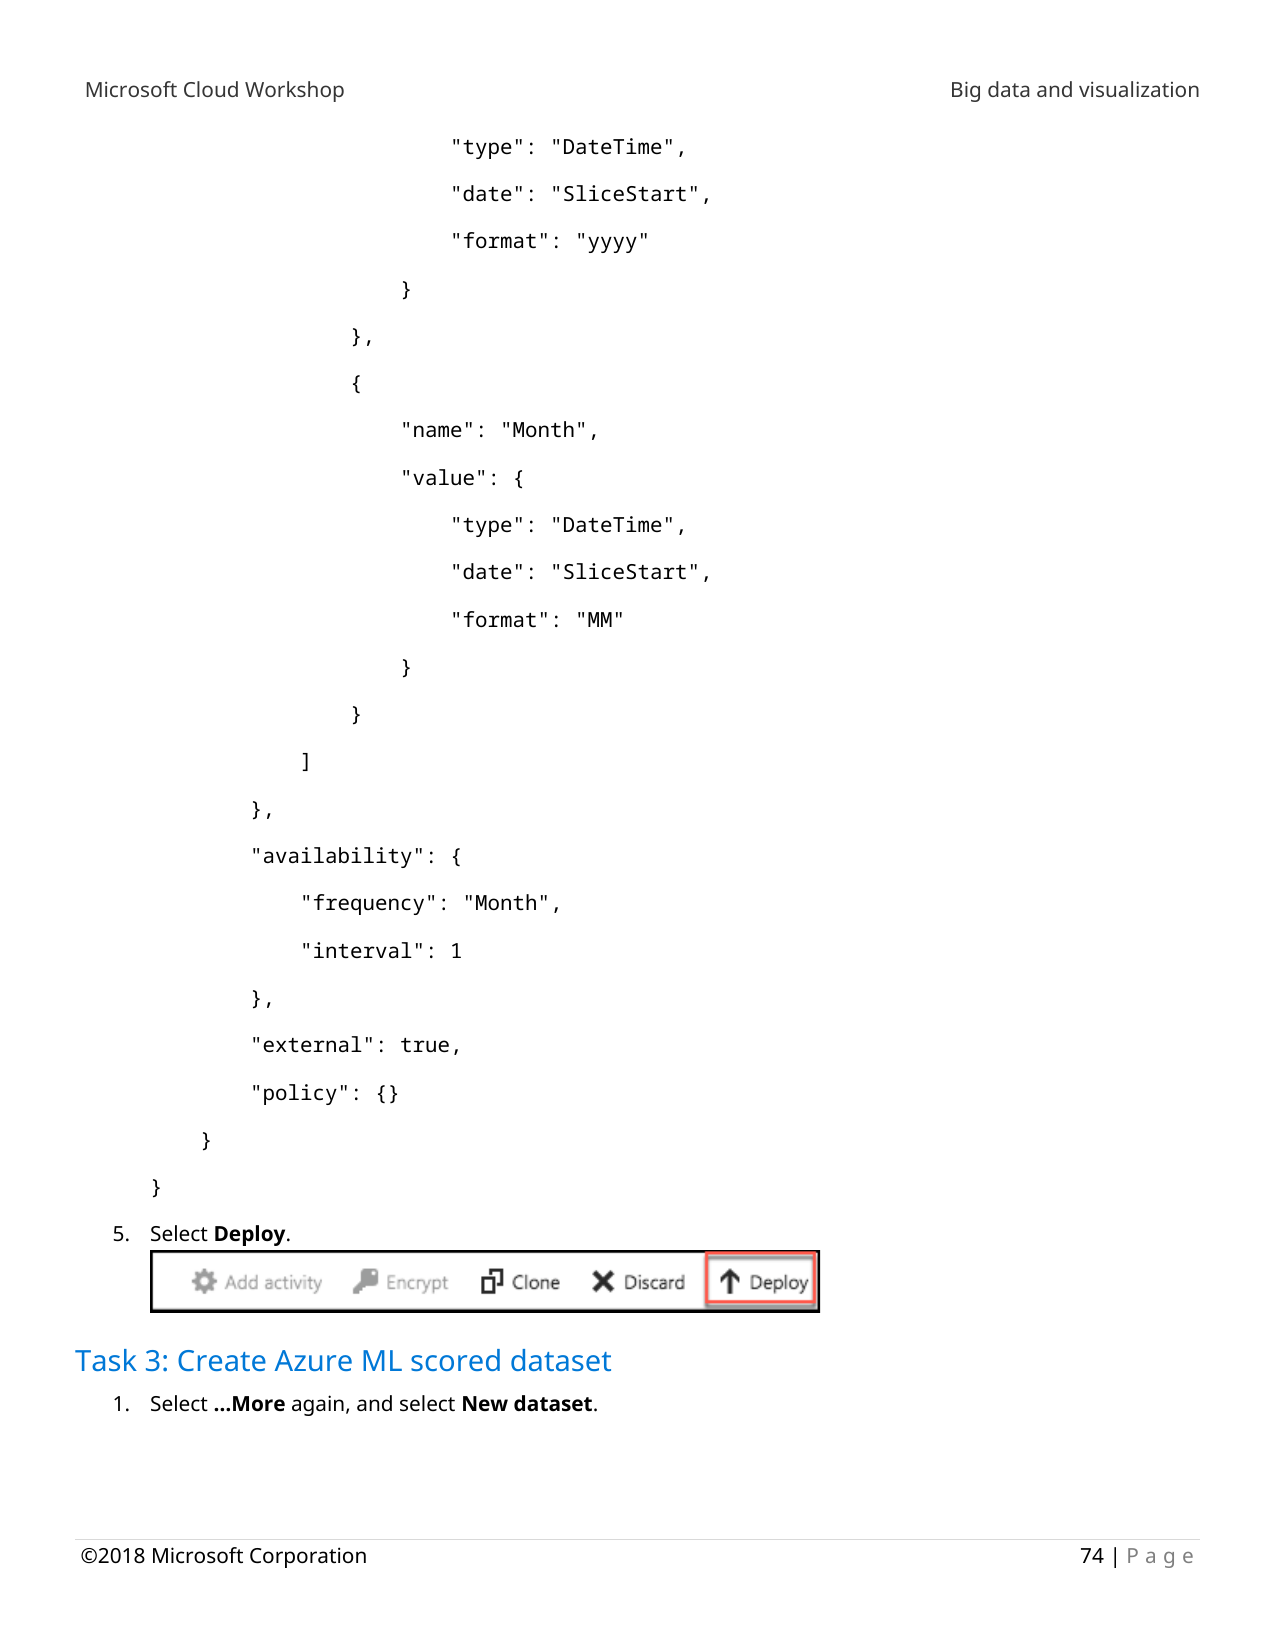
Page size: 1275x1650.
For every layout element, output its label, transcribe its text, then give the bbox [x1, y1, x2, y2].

text "external": true, [150, 1030, 1200, 1059]
text "format": "MM" [150, 605, 1200, 633]
text ] [150, 747, 1200, 775]
text }, [150, 794, 1200, 822]
text "interval": 1 [150, 936, 1200, 964]
text "availability": { [150, 841, 1200, 870]
text "date": "SliceStart", [150, 179, 1200, 208]
list Select …More again, and select New dataset. [112, 1389, 1200, 1417]
list Select Deploy. [112, 1219, 1200, 1248]
text "value": { [150, 463, 1200, 491]
text "frequency": "Month", [150, 888, 1200, 917]
text } [150, 1172, 1200, 1201]
text "name": "Month", [150, 416, 1200, 444]
text "date": "SliceStart", [150, 557, 1200, 586]
text "policy": {} [150, 1078, 1200, 1106]
text } [150, 1125, 1200, 1153]
text { [150, 368, 1200, 397]
text "format": "yyyy" [150, 226, 1200, 255]
text "type": "DateTime", [150, 510, 1200, 539]
picture [150, 1250, 821, 1313]
text }, [150, 983, 1200, 1012]
subtitle Task 3: Create Azure ML scored dataset [75, 1340, 1200, 1379]
text } [150, 274, 1200, 302]
text } [150, 699, 1200, 728]
text }, [150, 321, 1200, 349]
text "type": "DateTime", [150, 132, 1200, 160]
text } [150, 652, 1200, 681]
